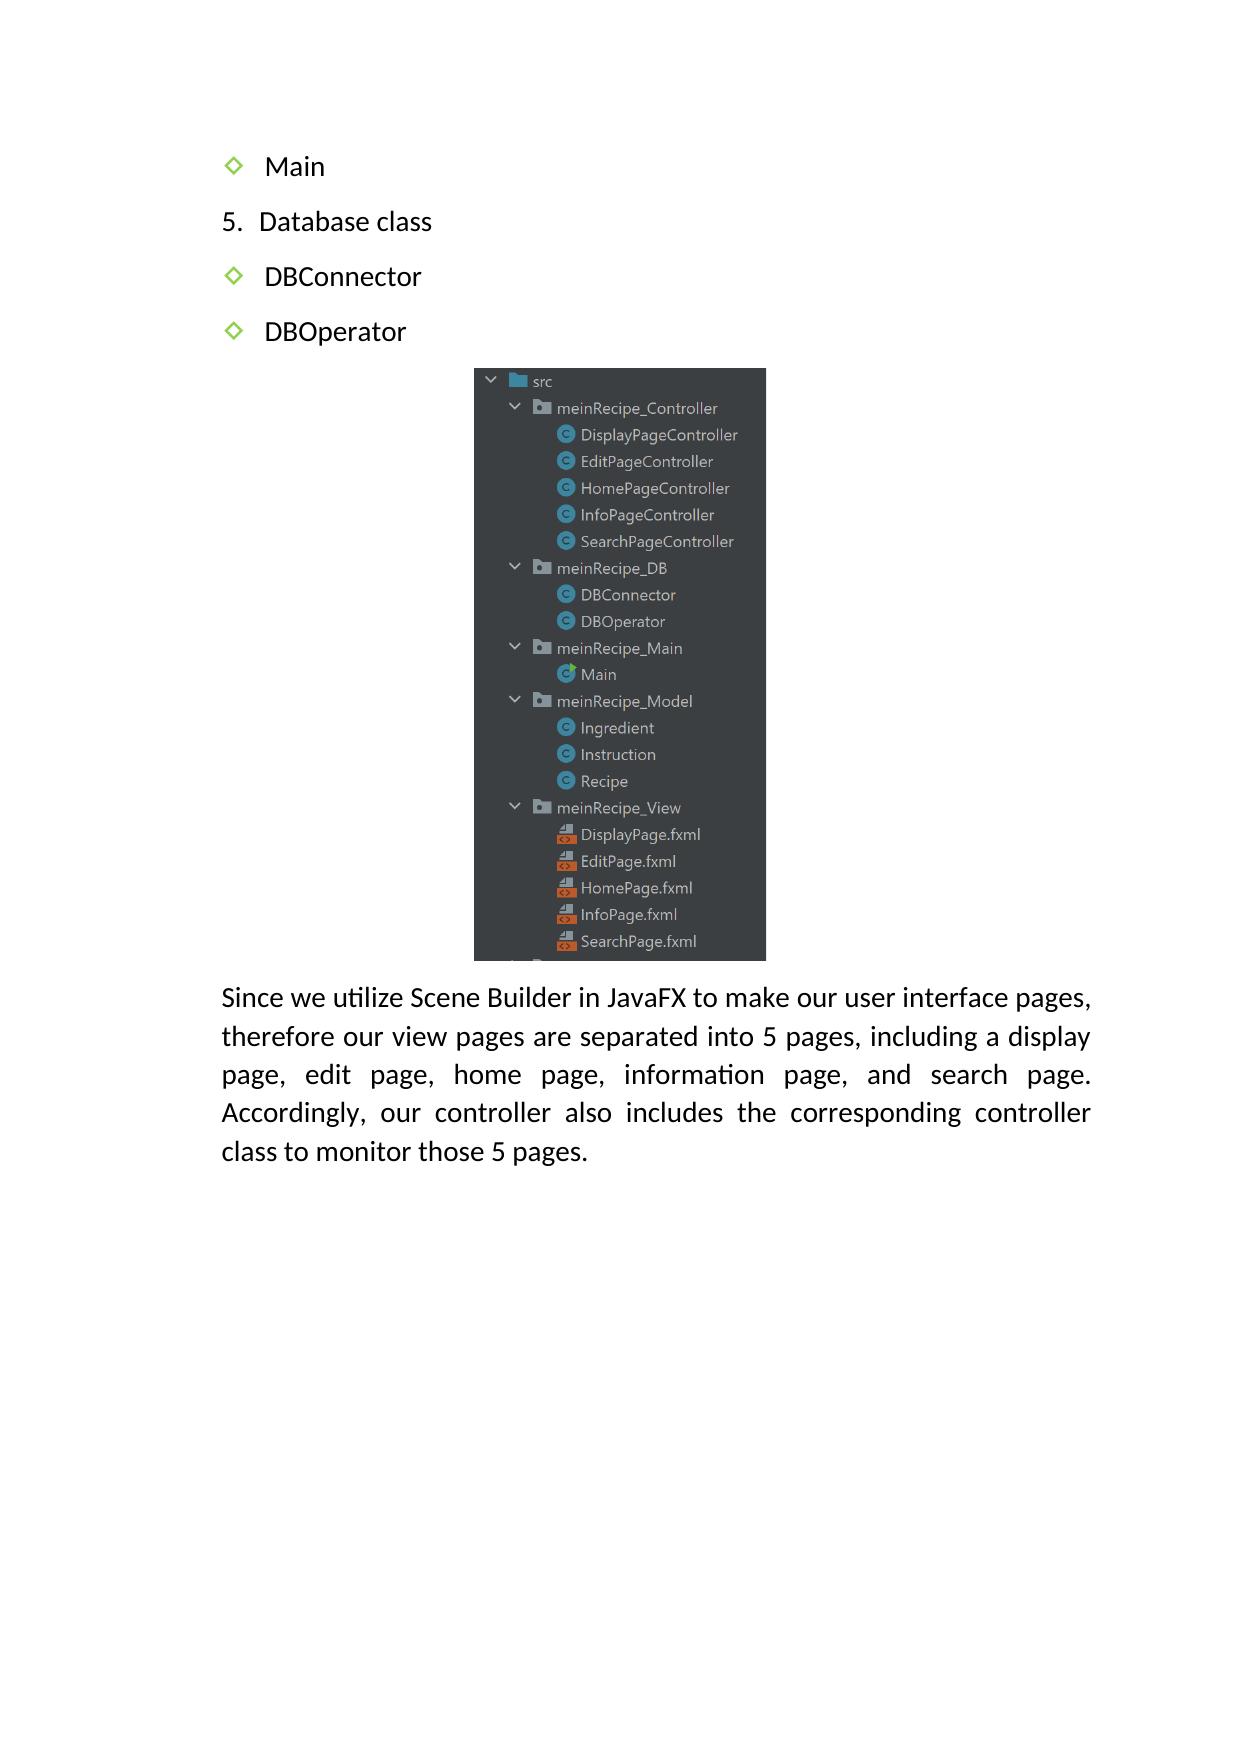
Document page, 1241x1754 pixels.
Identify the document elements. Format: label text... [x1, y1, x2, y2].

list Main [221, 148, 1093, 183]
list Database class [221, 203, 1093, 238]
text Since we utilize Scene Builder in JavaFX to make our user interface pages, therefore our view pages are separated into 5 pages, including a display page, edit page, home page, information page, and search page. Accordingly, our controller also includes the corresponding controller class to monitor those 5 pages. [221, 979, 1093, 1168]
list DBOperator [221, 313, 1093, 348]
list DBConnector [221, 258, 1093, 293]
picture [474, 368, 767, 961]
